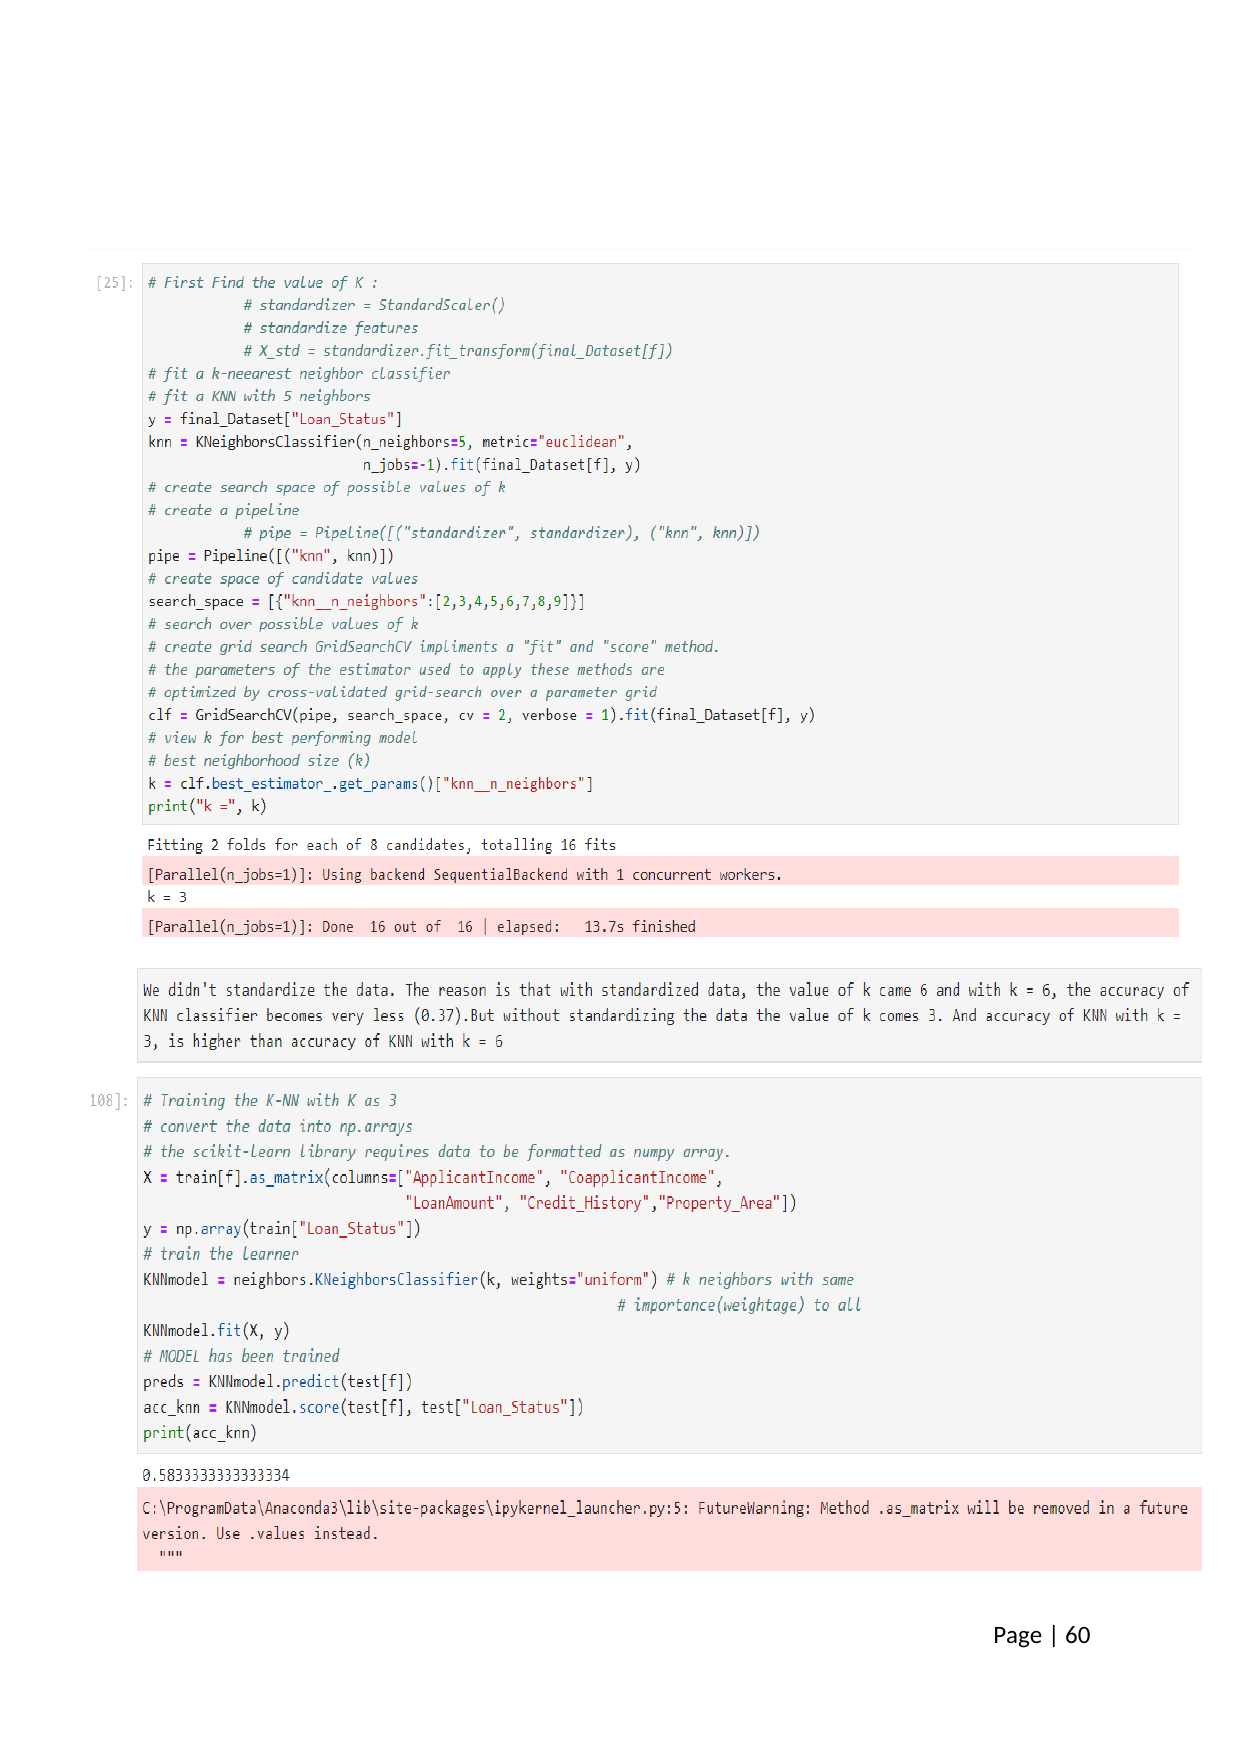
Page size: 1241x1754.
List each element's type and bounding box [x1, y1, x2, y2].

picture [91, 961, 1212, 1575]
picture [91, 249, 1189, 943]
